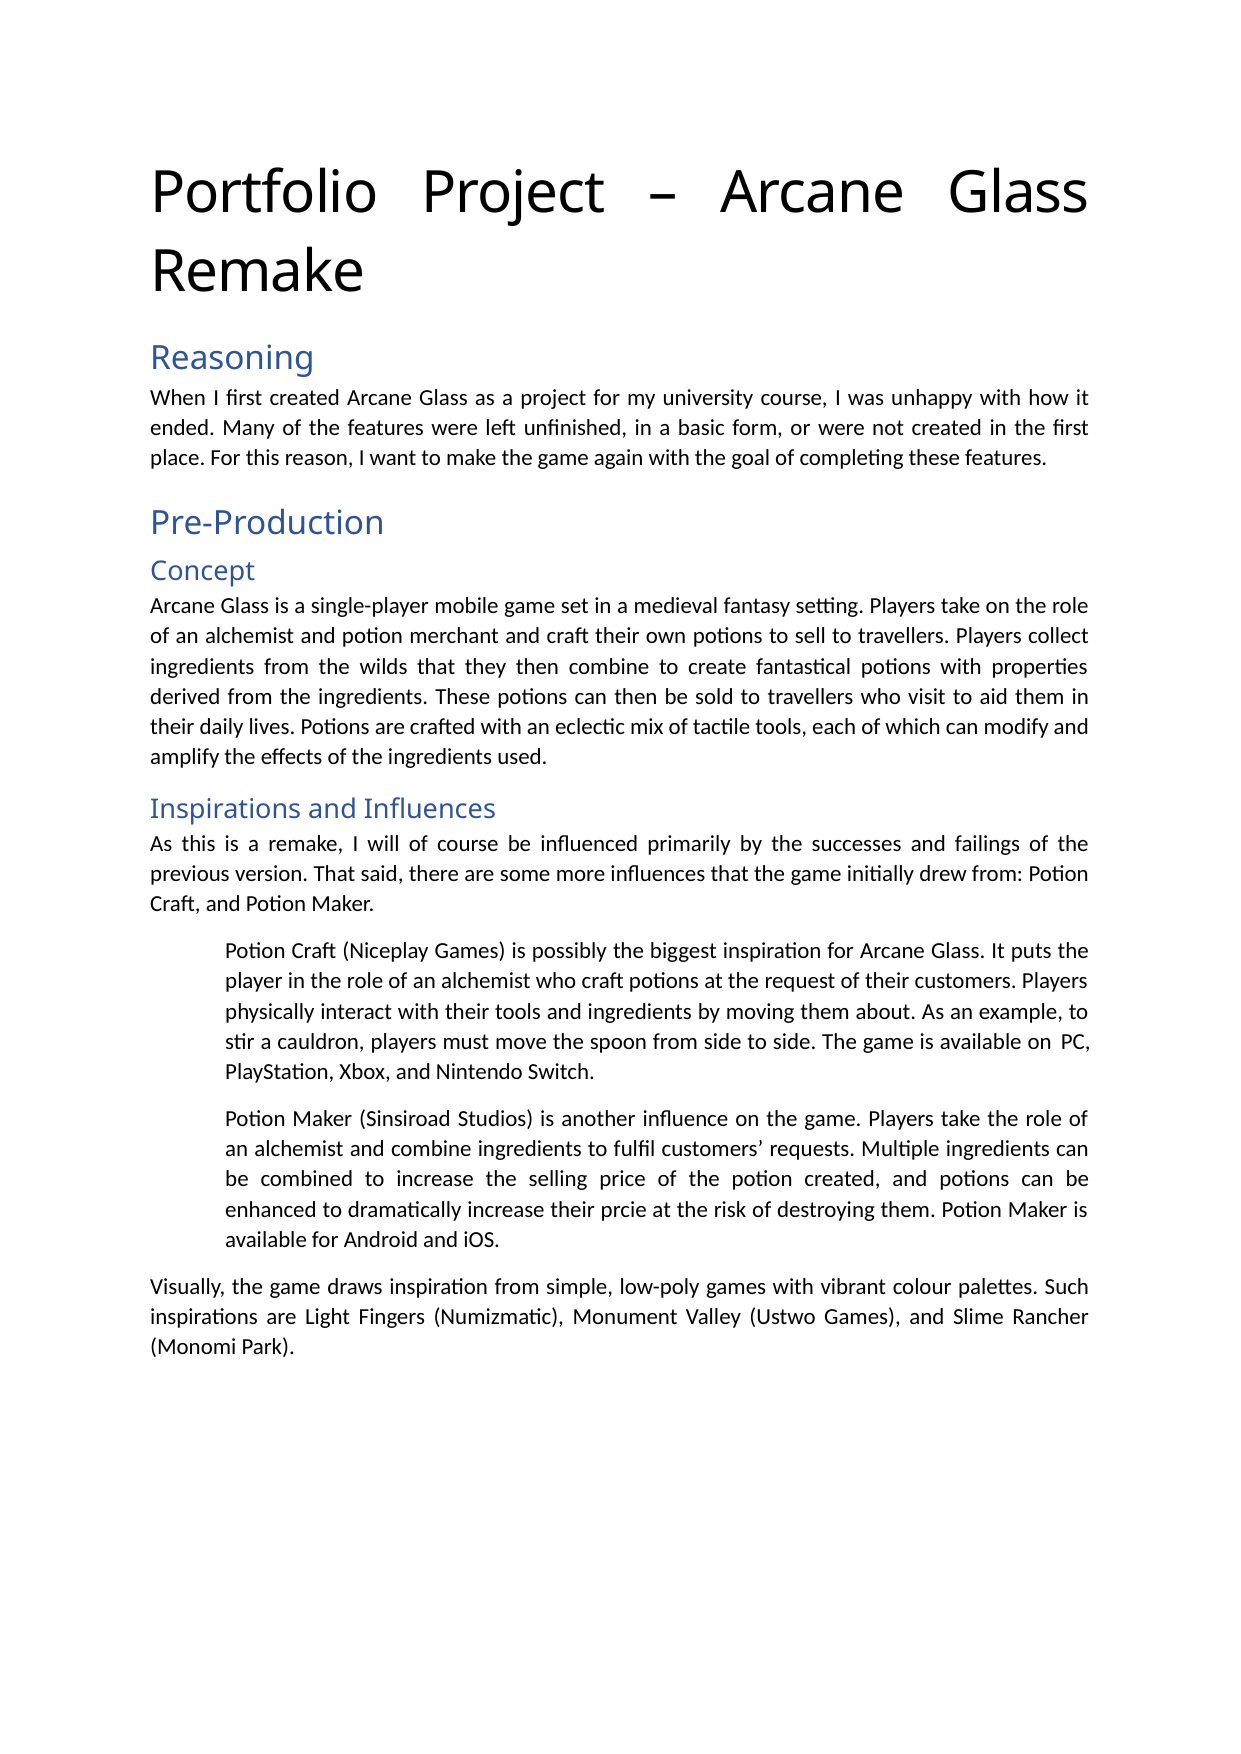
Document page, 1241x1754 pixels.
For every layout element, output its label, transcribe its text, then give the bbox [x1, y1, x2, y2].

text Visually, the game draws inspiration from simple, low-poly games with vibrant colour palettes. Such inspirations are Light Fingers (Numizmatic), Monument Valley (Ustwo Games), and Slime Rancher (Monomi Park). [150, 1272, 1090, 1360]
text When I first created Arcane Glass as a project for my university course, I was unhappy with how it ended. Many of the features were left unfinished, in a basic form, or were not created in the first place. For this reason, I want to make the game again with the goal of completing these features. [150, 383, 1090, 471]
text Arcane Glass is a single-player mobile game set in a medieval fantasy setting. Players take on the role of an alchemist and potion merchant and craft their own potions to sell to travellers. Players collect ingredients from the wilds that they then combine to create fantastical potions with properties derived from the ingredients. These potions can then be sold to travellers who visit to aid them in their daily lives. Potions are crafted with an eclectic mix of tactile tools, each of which can modify and amplify the effects of the ingredients used. [150, 591, 1090, 771]
subtitle Reasoning [150, 334, 1090, 379]
text Potion Maker (Sinsiroad Studios) is another influence on the game. Players take the role of an alchemist and combine ingredients to fulfil customers’ requests. Multiple ingredients can be combined to increase the selling price of the potion created, and potions can be enhanced to dramatically increase their prcie at the risk of destroying them. Potion Maker is available for Android and iOS. [225, 1104, 1090, 1253]
text As this is a remake, I will of course be influenced primarily by the successes and failings of the previous version. That said, there are some more influences that the game initially drew from: Potion Craft, and Potion Maker. [150, 829, 1090, 918]
subtitle Concept [150, 552, 1090, 588]
subtitle Pre-Production [150, 498, 1090, 544]
text Potion Craft (Niceplay Games) is possibly the biggest inspiration for Arcane Glass. It puts the player in the role of an alchemist who craft potions at the request of their customers. Players physically interact with their tools and ingredients by moving them about. As an example, to stir a cauldron, players must move the spoon from side to side. The game is available on PC, PlayStation, Xbox, and Nintendo Switch. [225, 936, 1090, 1085]
subtitle Inspirations and Influences [150, 789, 1090, 826]
title Portfolio Project – Arcane Glass Remake [150, 150, 1090, 309]
